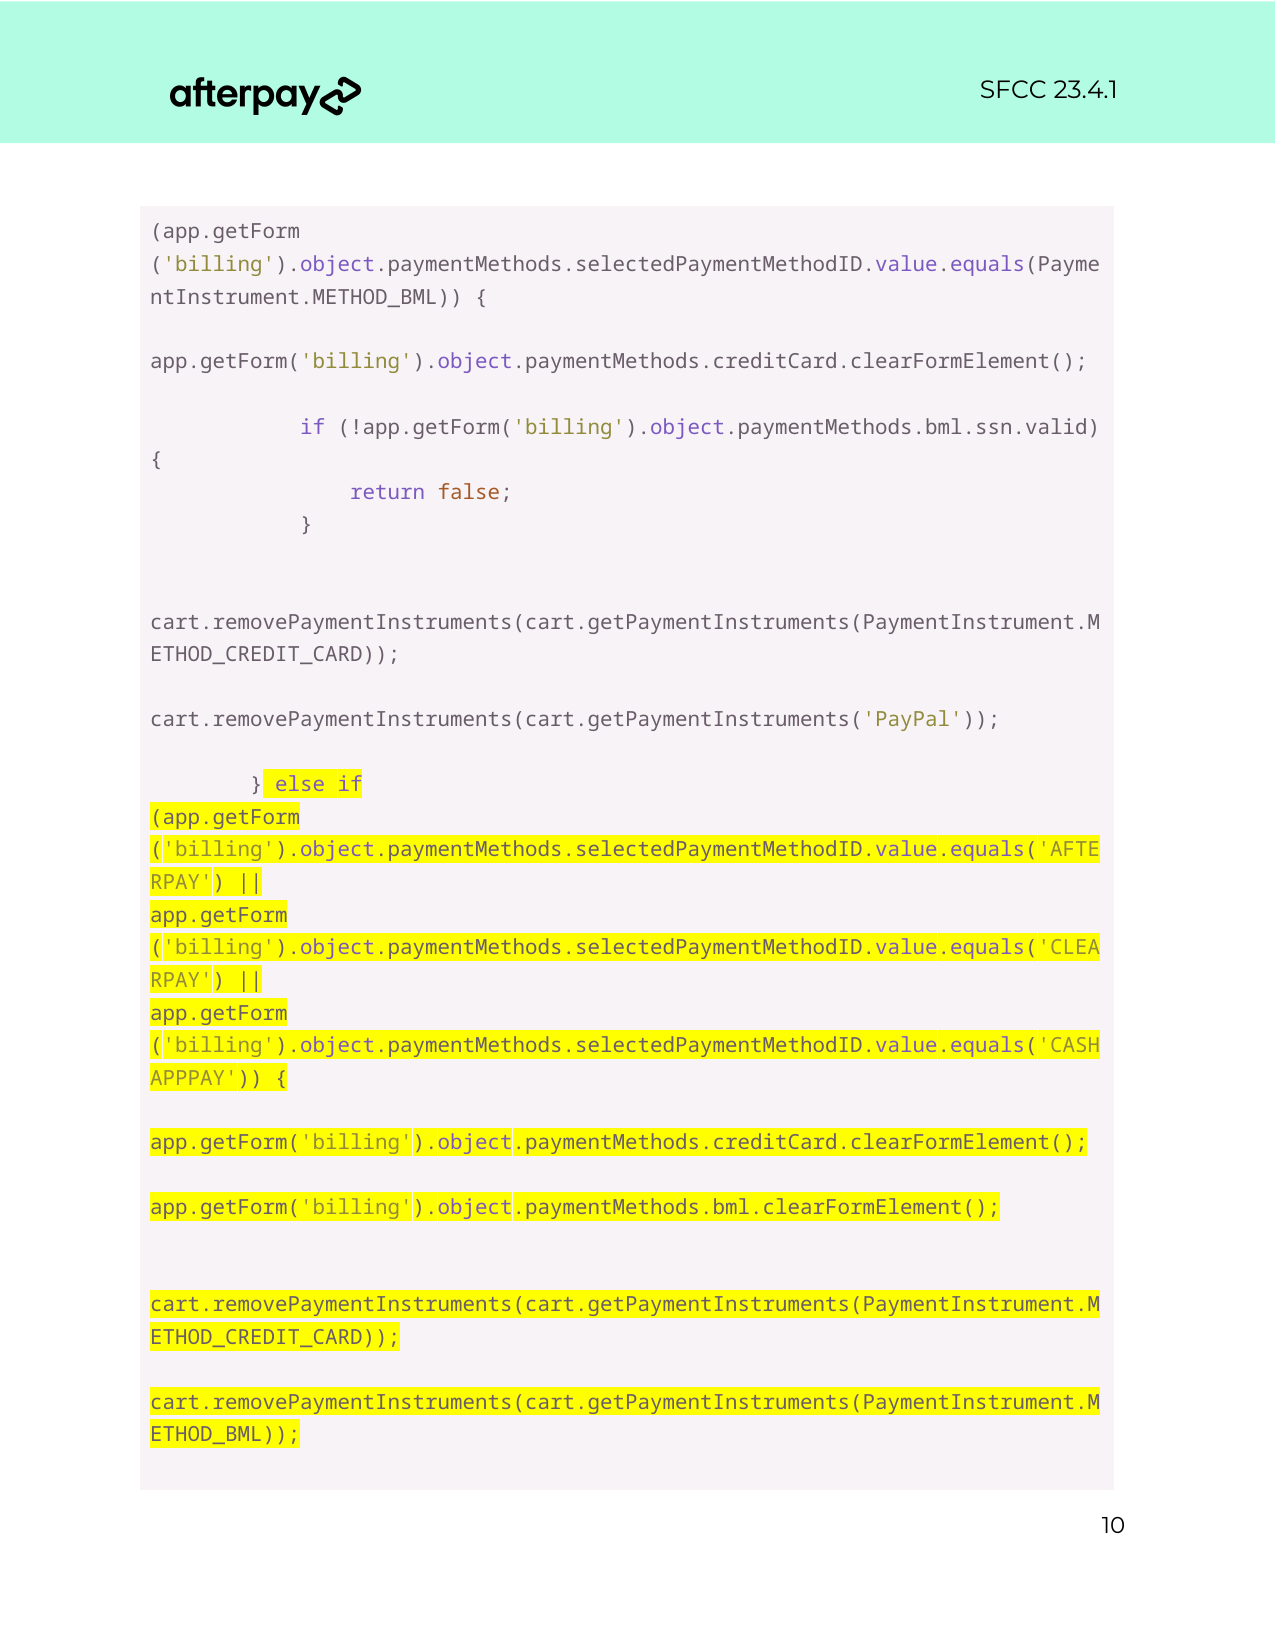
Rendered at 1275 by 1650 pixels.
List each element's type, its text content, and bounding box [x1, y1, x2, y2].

picture [134, 48, 397, 144]
